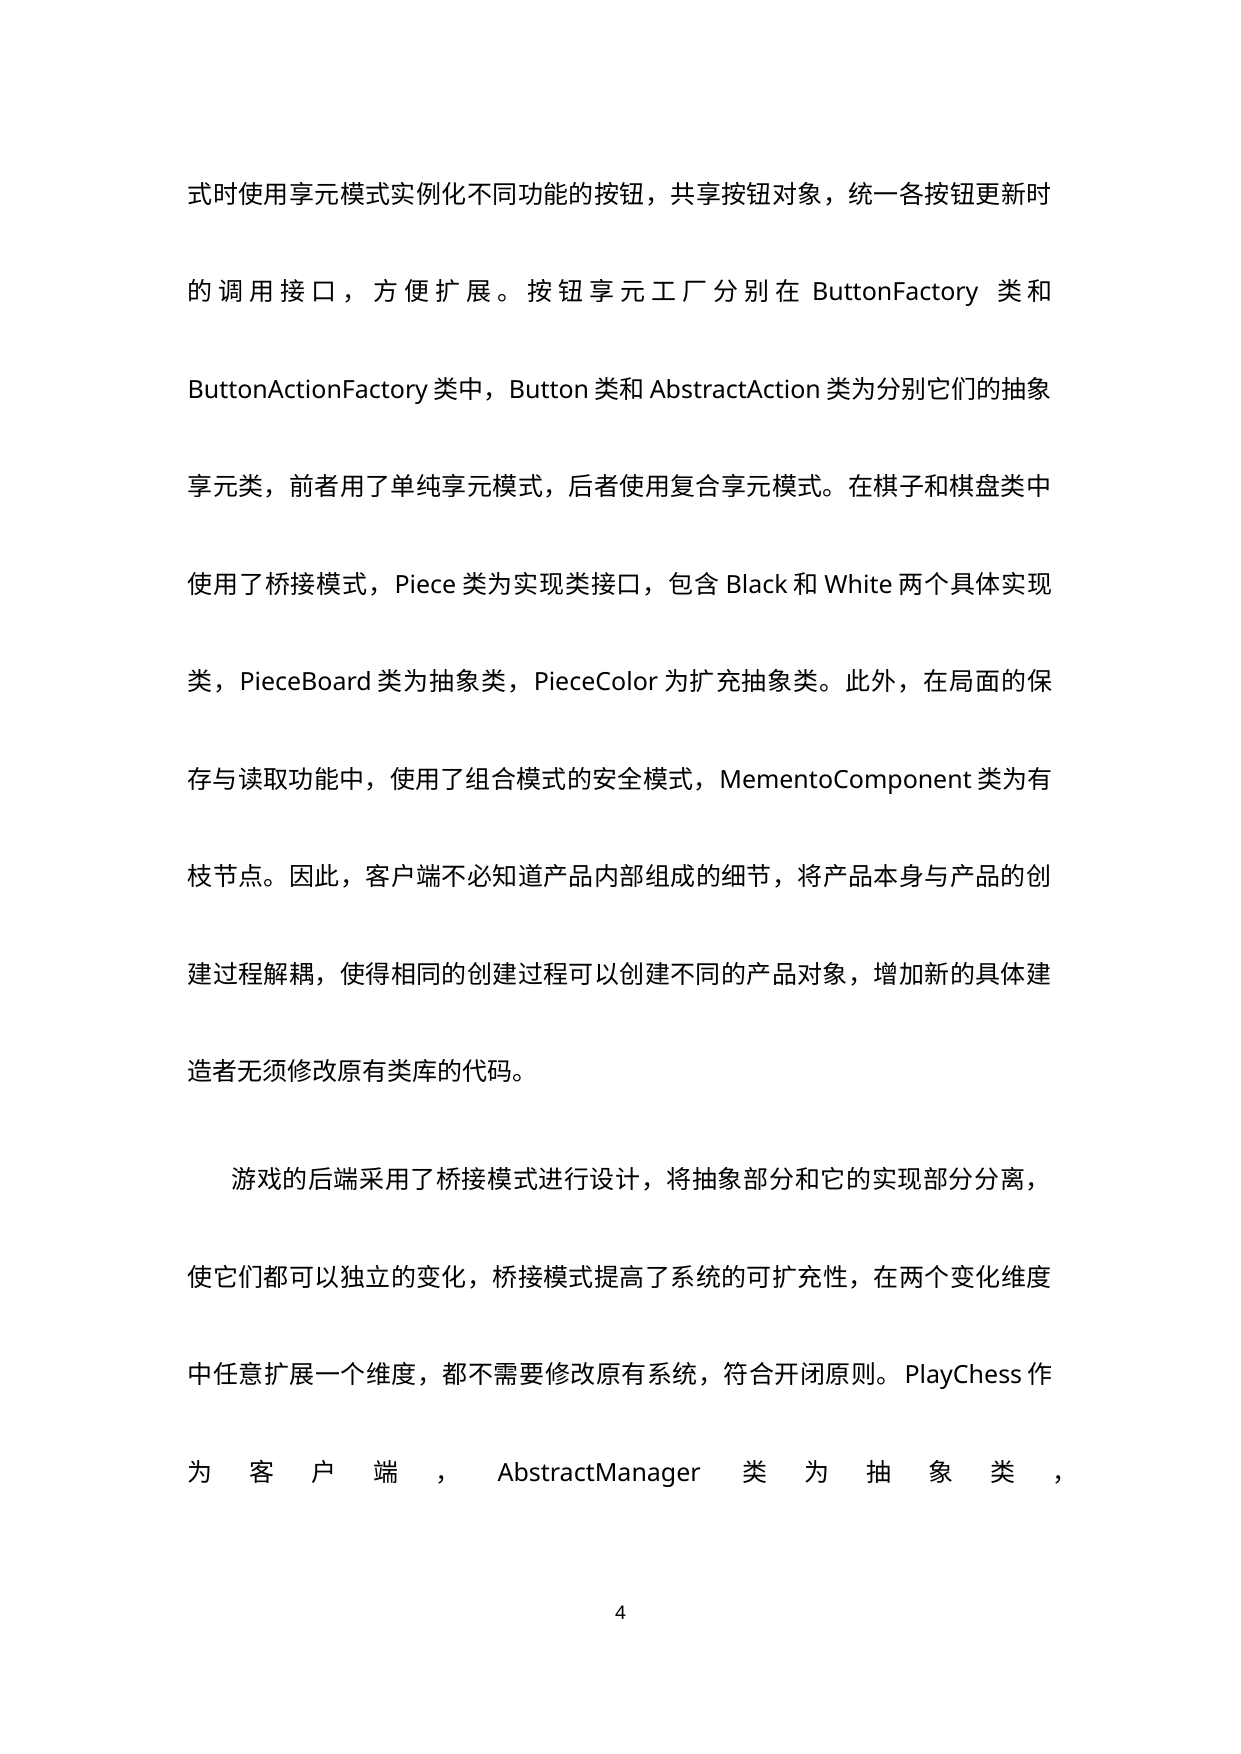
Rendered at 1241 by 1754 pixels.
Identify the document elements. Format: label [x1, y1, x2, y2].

text [187, 1145, 1053, 1503]
text [187, 160, 1053, 1102]
